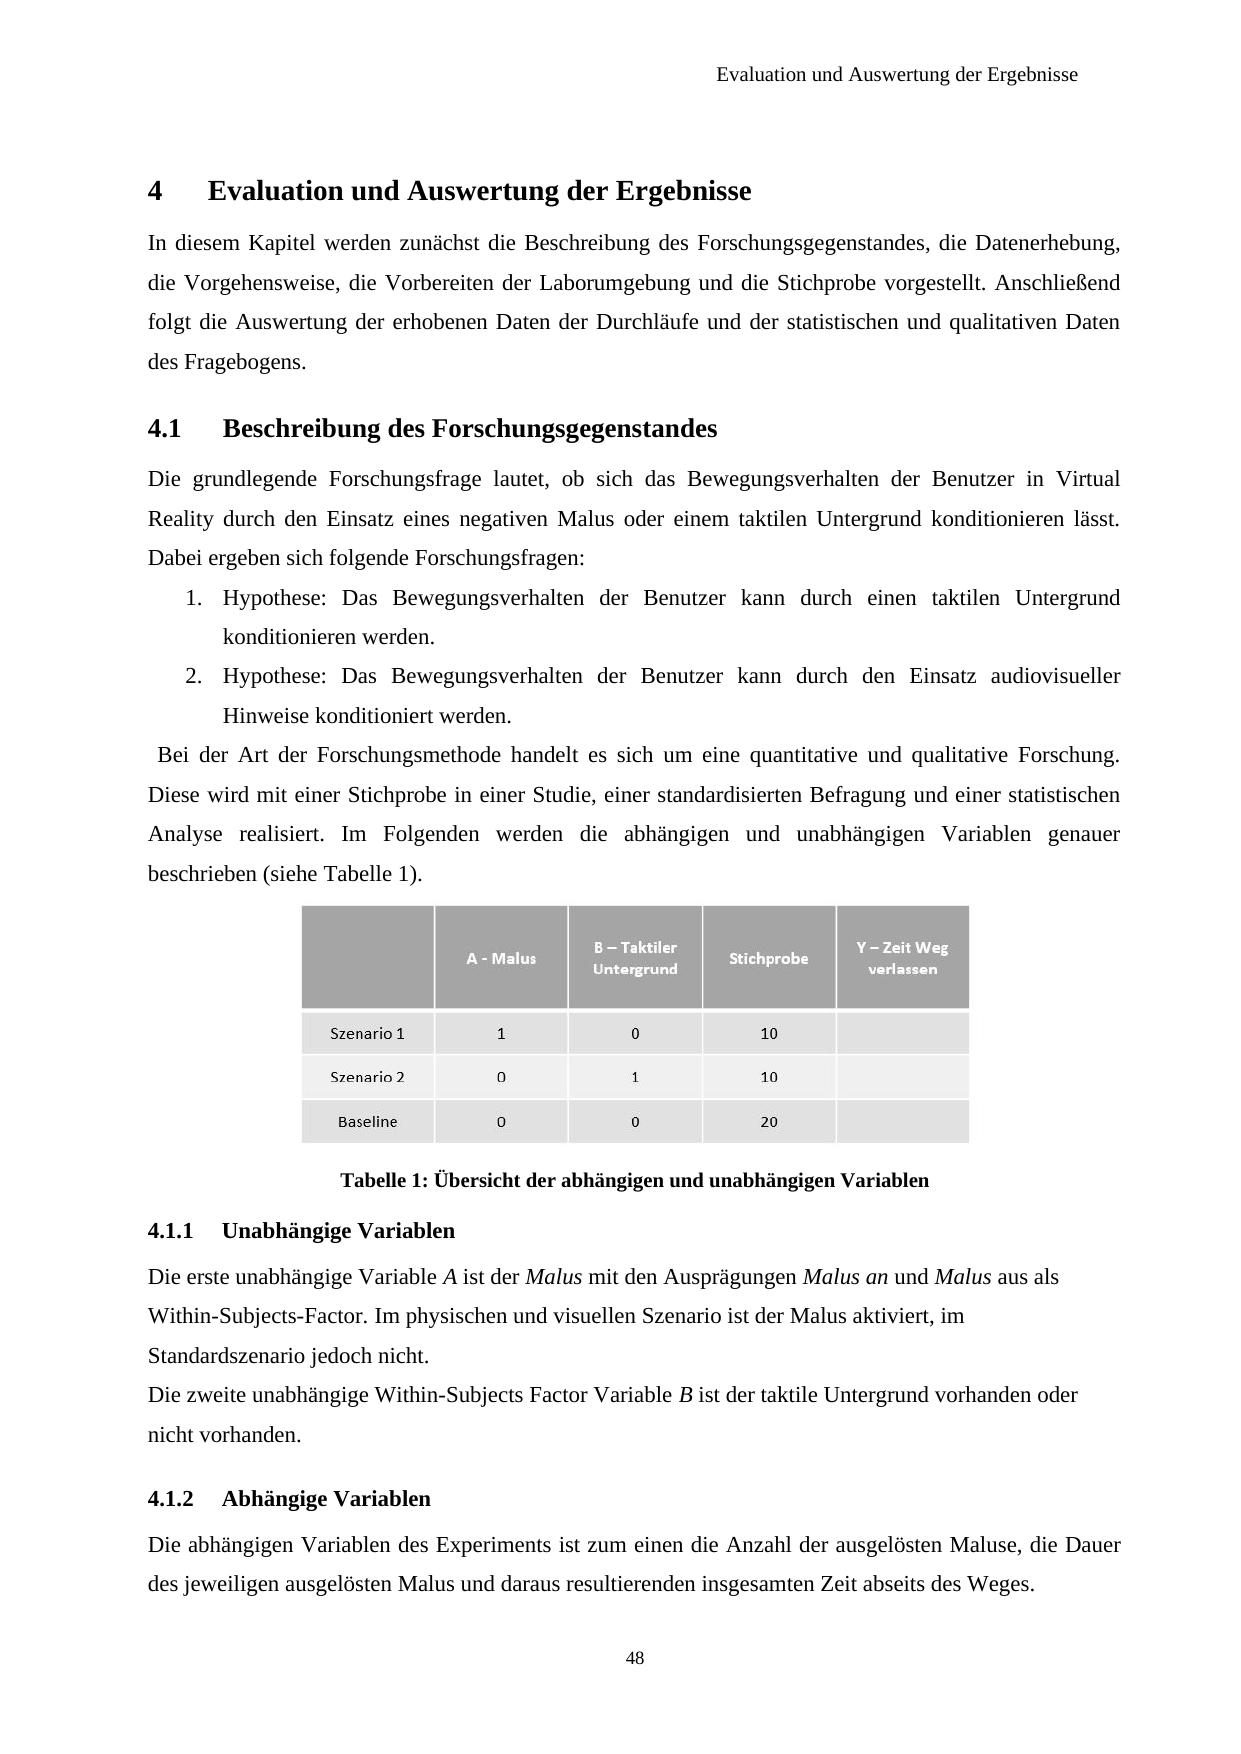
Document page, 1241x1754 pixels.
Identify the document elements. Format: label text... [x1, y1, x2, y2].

subtitle Evaluation und Auswertung der Ergebnisse [148, 173, 1122, 206]
subtitle Beschreibung des Forschungsgegenstandes [148, 412, 1122, 443]
text Tabelle 1: Übersicht der abhängigen und unabhängigen Variablen [148, 1168, 1122, 1192]
text Die erste unabhängige Variable A ist der Malus mit den Ausprägungen Malus an und Malus aus als Within-Subjects-Factor. Im physischen und visuellen Szenario ist der Malus aktiviert, im Standardszenario jedoch nicht. [148, 1263, 1122, 1368]
text Bei der Art der Forschungsmethode handelt es sich um eine quantitative und qualitative Forschung. Diese wird mit einer Stichprobe in einer Studie, einer standardisierten Befragung und einer statistischen Analyse realisiert. Im Folgenden werden die abhängigen und unabhängigen Variablen genauer beschrieben (siehe Tabelle 1). [148, 741, 1122, 886]
text Die zweite unabhängige Within-Subjects Factor Variable B ist der taktile Untergrund vorhanden oder nicht vorhanden. [148, 1381, 1122, 1447]
list Hypothese: Das Bewegungsverhalten der Benutzer kann durch einen taktilen Untergrund konditionieren werden. [185, 583, 1122, 649]
text Die abhängigen Variablen des Experiments ist zum einen die Anzahl der ausgelösten Maluse, die Dauer des jeweiligen ausgelösten Malus und daraus resultierenden insgesamten Zeit abseits des Weges. [148, 1531, 1122, 1597]
subtitle Unabhängige Variablen [148, 1217, 1122, 1243]
list Hypothese: Das Bewegungsverhalten der Benutzer kann durch den Einsatz audiovisueller Hinweise konditioniert werden. [185, 662, 1122, 728]
subtitle Abhängige Variablen [148, 1485, 1122, 1512]
text In diesem Kapitel werden zunächst die Beschreibung des Forschungsgegenstandes, die Datenerhebung, die Vorgehensweise, die Vorbereiten der Laborumgebung und die Stichprobe vorgestellt. Anschließend folgt die Auswertung der erhobenen Daten der Durchläufe und der statistischen und qualitativen Daten des Fragebogens. [148, 229, 1122, 374]
picture [292, 899, 978, 1155]
text Die grundlegende Forschungsfrage lautet, ob sich das Bewegungsverhalten der Benutzer in Virtual Reality durch den Einsatz eines negativen Malus oder einem taktilen Untergrund konditionieren lässt. Dabei ergeben sich folgende Forschungsfragen: [148, 465, 1122, 570]
